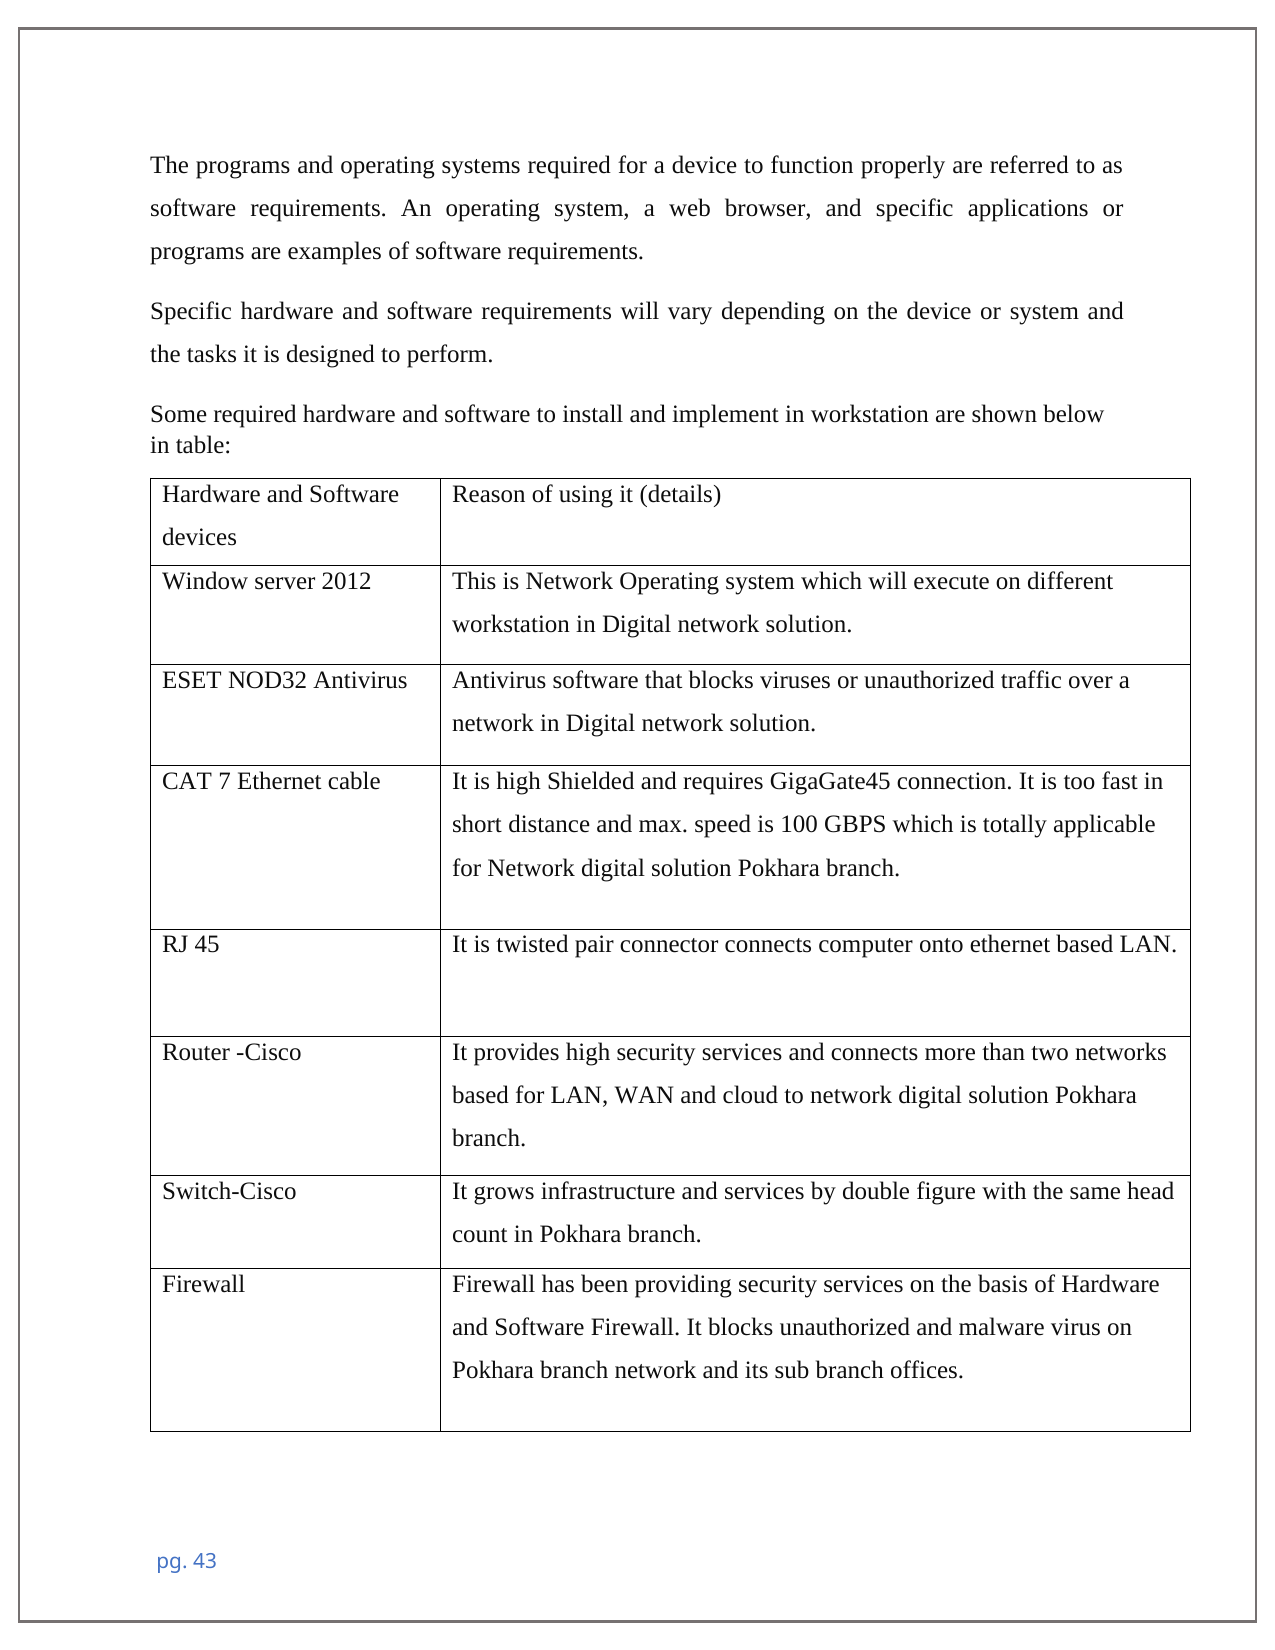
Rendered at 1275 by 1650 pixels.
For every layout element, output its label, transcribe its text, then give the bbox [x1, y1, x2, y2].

table_cell Firewall has been providing security services on the basis of Hardware and Software Firewall. It blocks unauthorized and malware virus on Pokhara branch network and its sub branch offices. [441, 1269, 1190, 1431]
table_cell Antivirus software that blocks viruses or unauthorized traffic over a network in Digital network solution. [441, 665, 1190, 765]
table_cell RJ 45 [151, 930, 440, 1036]
table_header Reason of using it (details) [441, 479, 1190, 565]
table_cell It provides high security services and connects more than two networks based for LAN, WAN and cloud to network digital solution Pokhara branch. [441, 1037, 1190, 1175]
table_cell CAT 7 Ethernet cable [151, 766, 440, 928]
table_cell Firewall [151, 1269, 440, 1431]
table_cell It is high Shielded and requires GigaGate45 connection. It is too fast in short distance and max. speed is 100 GBPS which is totally applicable for Network digital solution Pokhara branch. [441, 766, 1190, 928]
table_cell Window server 2012 [151, 566, 440, 664]
table_cell ESET NOD32 Antivirus [151, 665, 440, 765]
table_cell Router -Cisco [151, 1037, 440, 1175]
table_cell This is Network Operating system which will execute on different workstation in Digital network solution. [441, 566, 1190, 664]
text Specific hardware and software requirements will vary depending on the device or system and the tasks it is designed to perform. [150, 296, 1125, 368]
table_cell Switch-Cisco [151, 1176, 440, 1268]
text Some required hardware and software to install and implement in workstation are shown below in table: [150, 399, 1125, 459]
table_header Hardware and Software devices [151, 479, 440, 565]
text The programs and operating systems required for a device to function properly are referred to as software requirements. An operating system, a web browser, and specific applications or programs are examples of software requirements. [150, 150, 1125, 265]
table_cell It grows infrastructure and services by double figure with the same head count in Pokhara branch. [441, 1176, 1190, 1268]
table_cell It is twisted pair connector connects computer onto ethernet based LAN. [441, 930, 1190, 1036]
